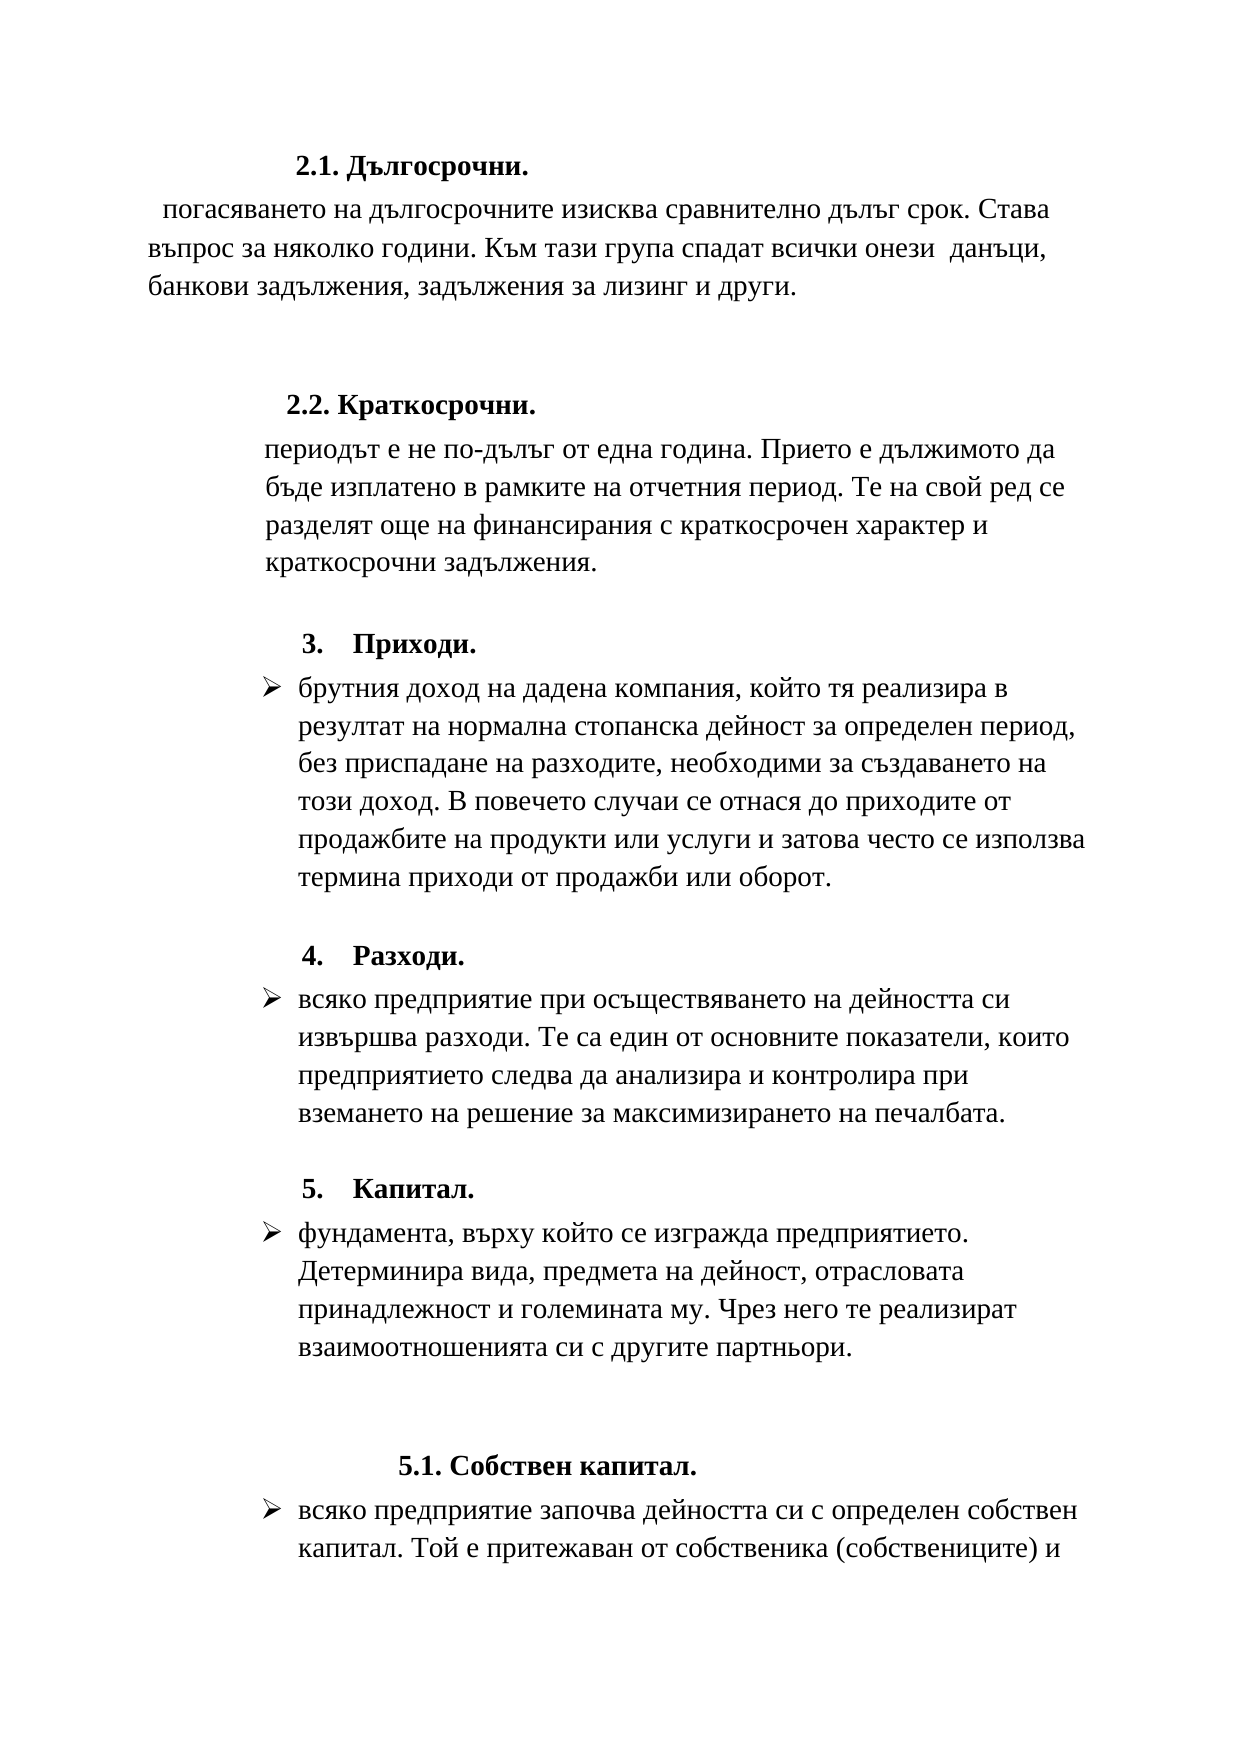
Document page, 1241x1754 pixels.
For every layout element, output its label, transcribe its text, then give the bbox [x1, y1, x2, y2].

text погасяването на дългосрочните изисква сравнително дълъг срок. Става въпрос за няколко години. Към тази група спадат всички онези данъци, банкови задължения, задължения за лизинг и други. [148, 191, 1093, 302]
list всяко предприятие при осъществяването на дейността си извършва разходи. Те са един от основните показатели, които предприятието следва да анализира и контролира при вземането на решение за максимизирането на печалбата. [260, 981, 1092, 1128]
text 2.1. Дългосрочни. [295, 148, 1093, 181]
text 5. Капитал. [302, 1171, 1092, 1205]
text 2.2. Краткосрочни. [148, 387, 1093, 421]
list фундамента, върху който се изгражда предприятието. Детерминира вида, предмета на дейност, отрасловата принадлежност и големината му. Чрез него те реализират взаимоотношенията си с другите партньори. [260, 1215, 1092, 1362]
text периодът е не по-дълъг от една година. Прието е дължимото да бъде изплатено в рамките на отчетния период. Те на свой ред се разделят още на финансирания с краткосрочен характер и краткосрочни задължения. [264, 431, 1092, 578]
text 5.1. Собствен капитал. [398, 1448, 1092, 1481]
text 3. Приходи. [302, 626, 1092, 659]
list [260, 1492, 1092, 1563]
list брутния доход на дадена компания, който тя реализира в резултат на нормална стопанска дейност за определен период, без приспадане на разходите, необходими за създаването на този доход. В повечето случаи се отнася до приходите от продажбите на продукти или услуги и затова често се използва термина приходи от продажби или оборот. [260, 670, 1092, 892]
text 4. Разходи. [302, 938, 1092, 971]
